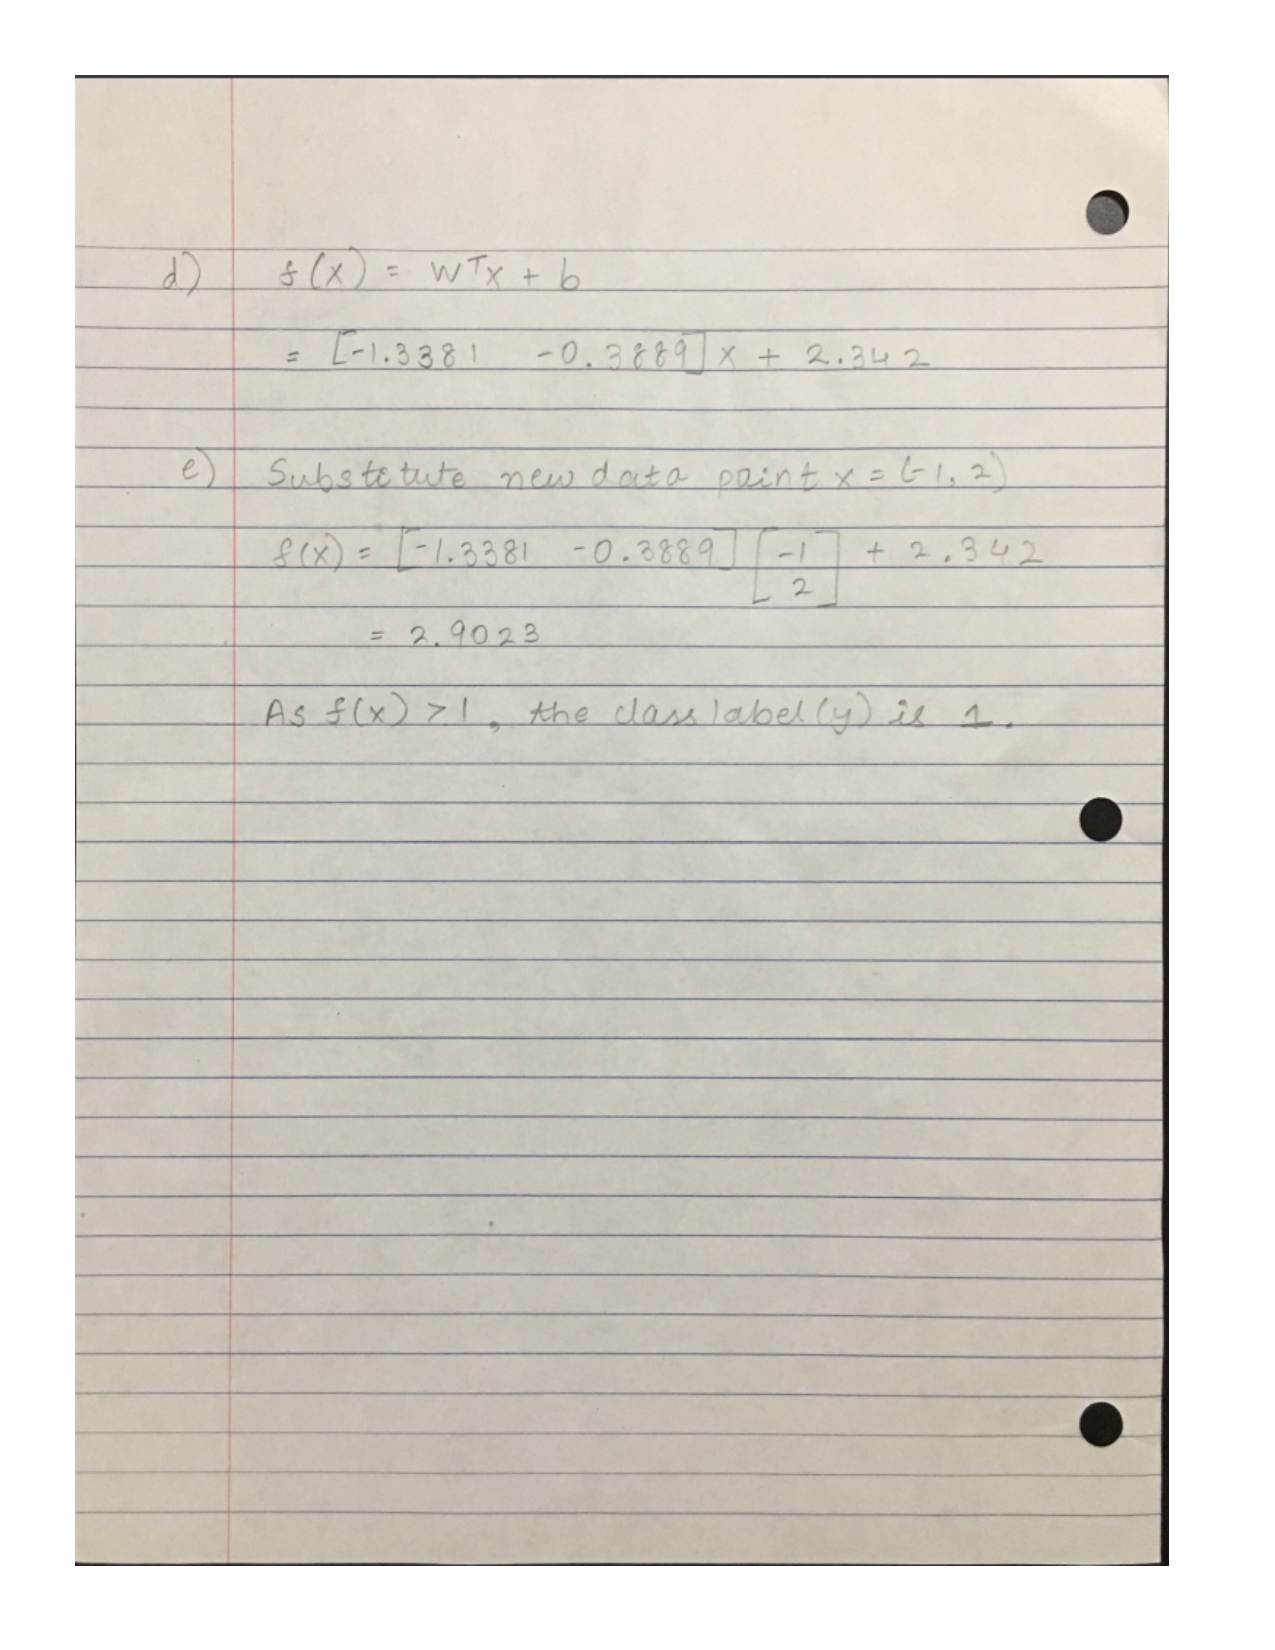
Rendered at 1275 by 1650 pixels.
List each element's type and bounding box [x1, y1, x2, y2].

picture [75, 75, 1169, 1566]
